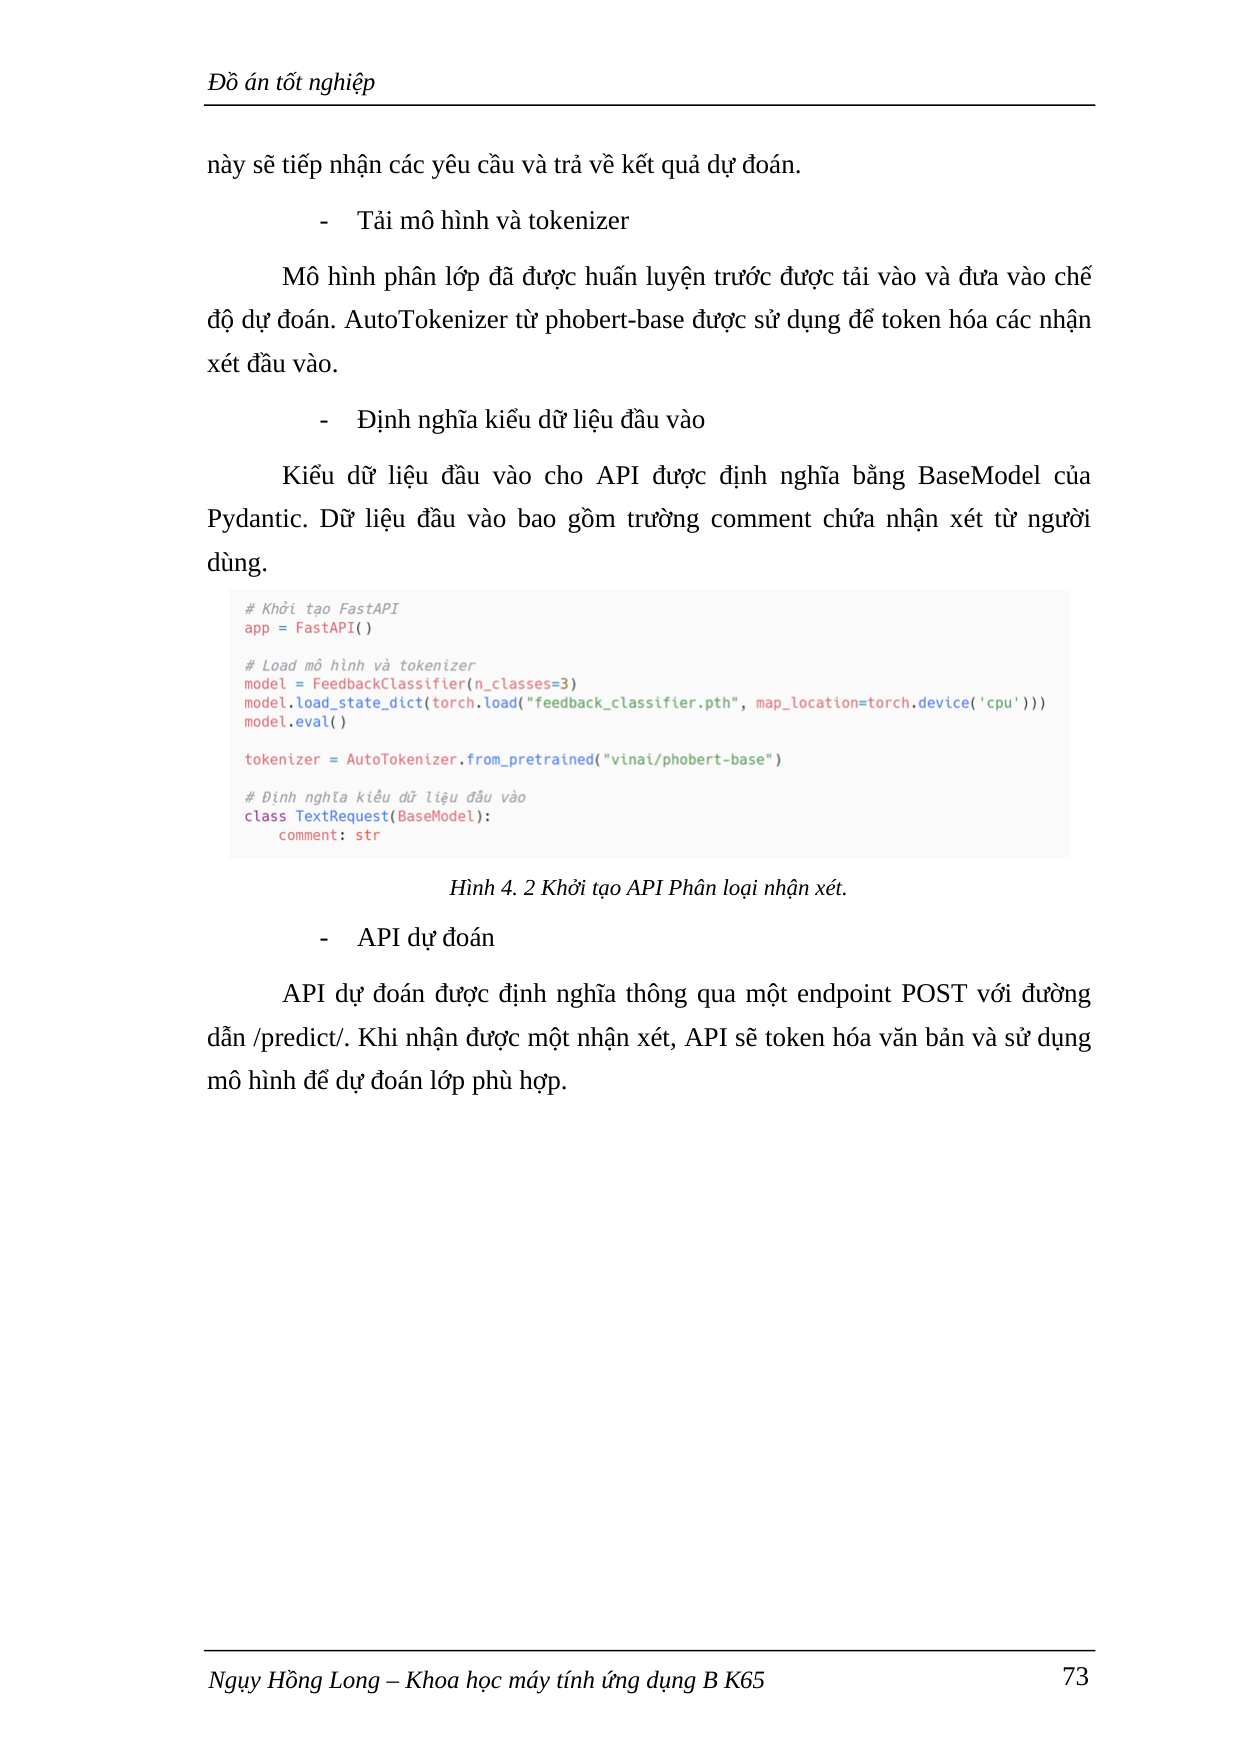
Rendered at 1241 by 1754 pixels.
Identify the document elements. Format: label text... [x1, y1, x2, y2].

list Tải mô hình và tokenizer [319, 204, 1092, 235]
picture [229, 589, 1071, 859]
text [207, 148, 1092, 179]
list Định nghĩa kiểu dữ liệu đầu vào [319, 403, 1092, 434]
text Kiểu dữ liệu đầu vào cho API được định nghĩa bằng BaseModel của Pydantic. Dữ liệu đầu vào bao gồm trường comment chứa nhận xét từ người dùng. [207, 459, 1092, 577]
list API dự đoán [319, 921, 1092, 952]
text Mô hình phân lớp đã được huấn luyện trước được tải vào và đưa vào chế độ dự đoán. AutoTokenizer từ phobert-base được sử dụng để token hóa các nhận xét đầu vào. [207, 260, 1092, 378]
text API dự đoán được định nghĩa thông qua một endpoint POST với đường dẫn /predict/. Khi nhận được một nhận xét, API sẽ token hóa văn bản và sử dụng mô hình để dự đoán lớp phù hợp. [207, 977, 1092, 1096]
text Hình 4. 2 Khởi tạo API Phân loại nhận xét. [207, 874, 1092, 901]
